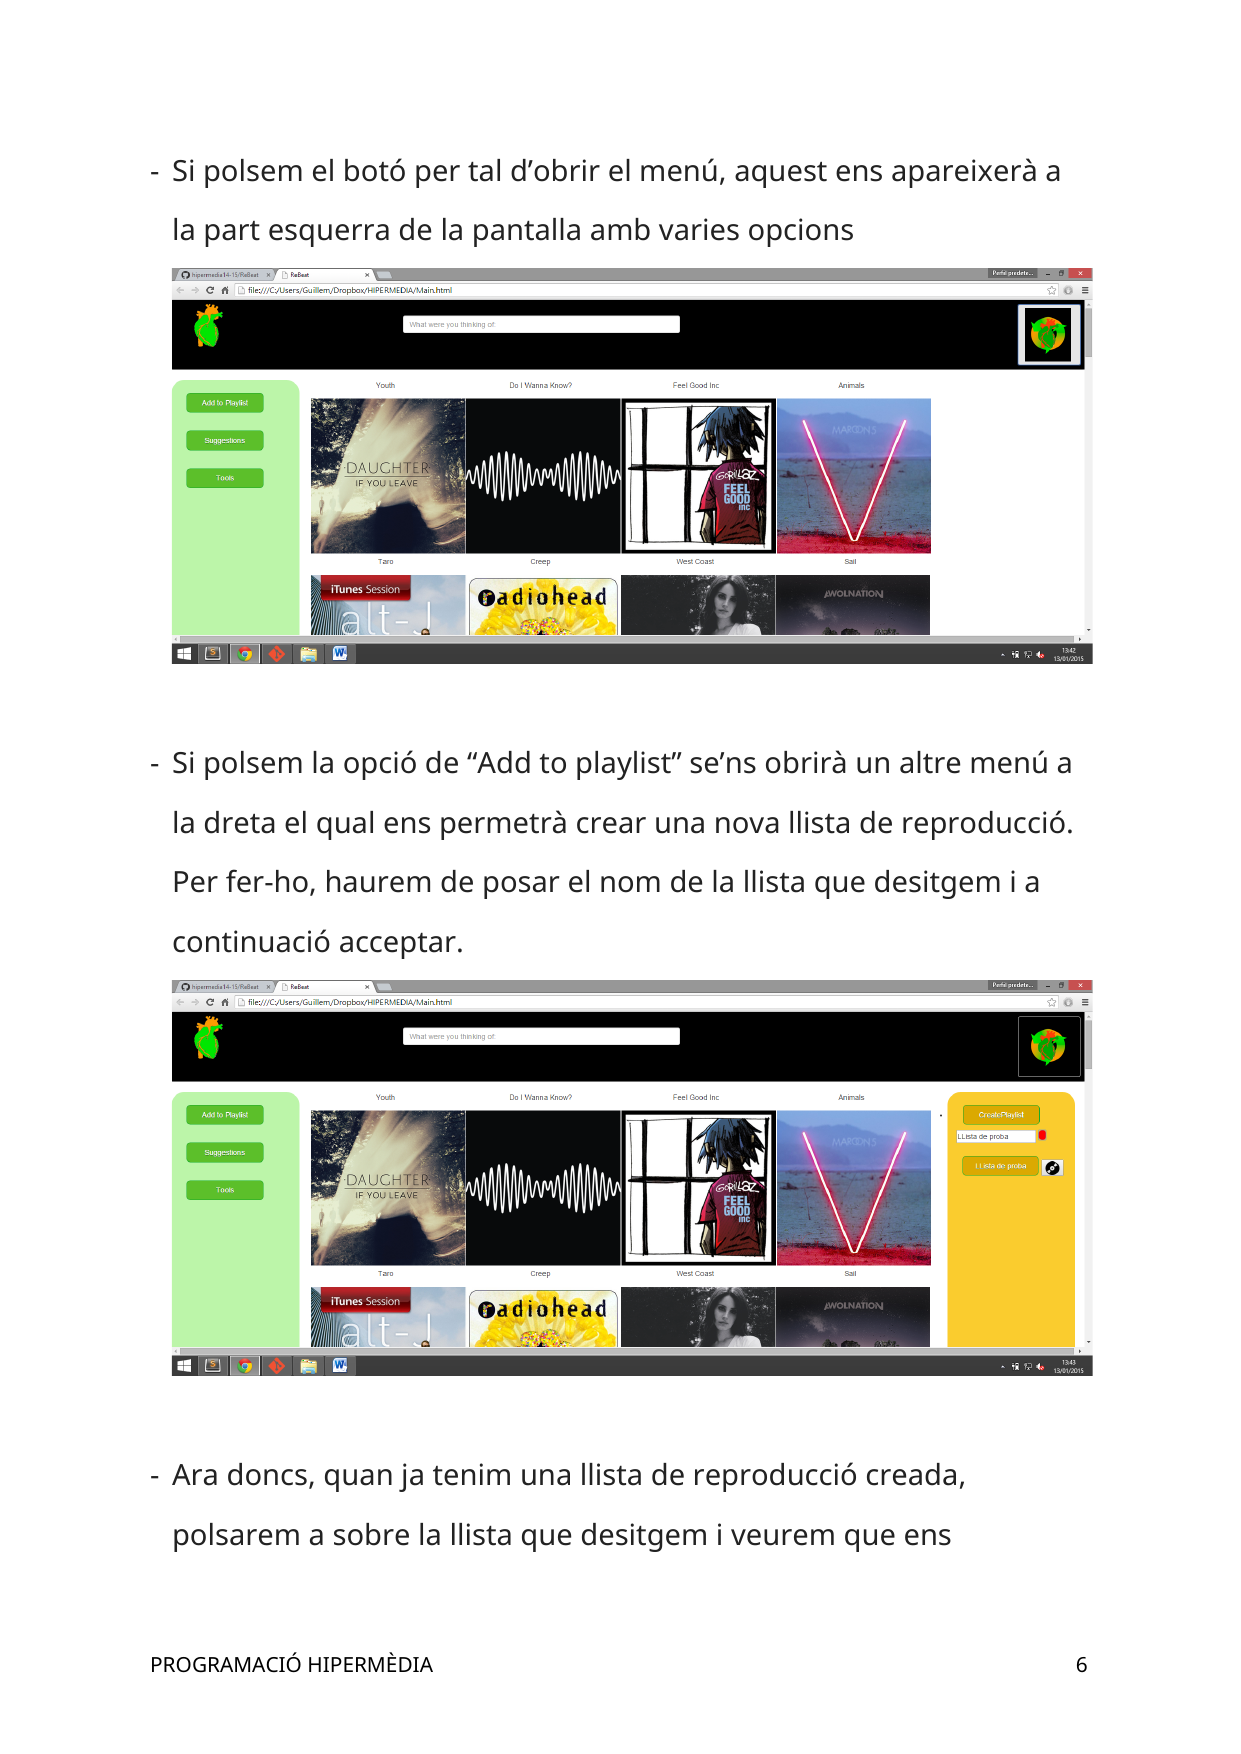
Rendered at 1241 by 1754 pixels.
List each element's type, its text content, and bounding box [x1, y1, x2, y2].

picture [171, 268, 1093, 664]
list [150, 1454, 1090, 1554]
picture [171, 980, 1093, 1376]
